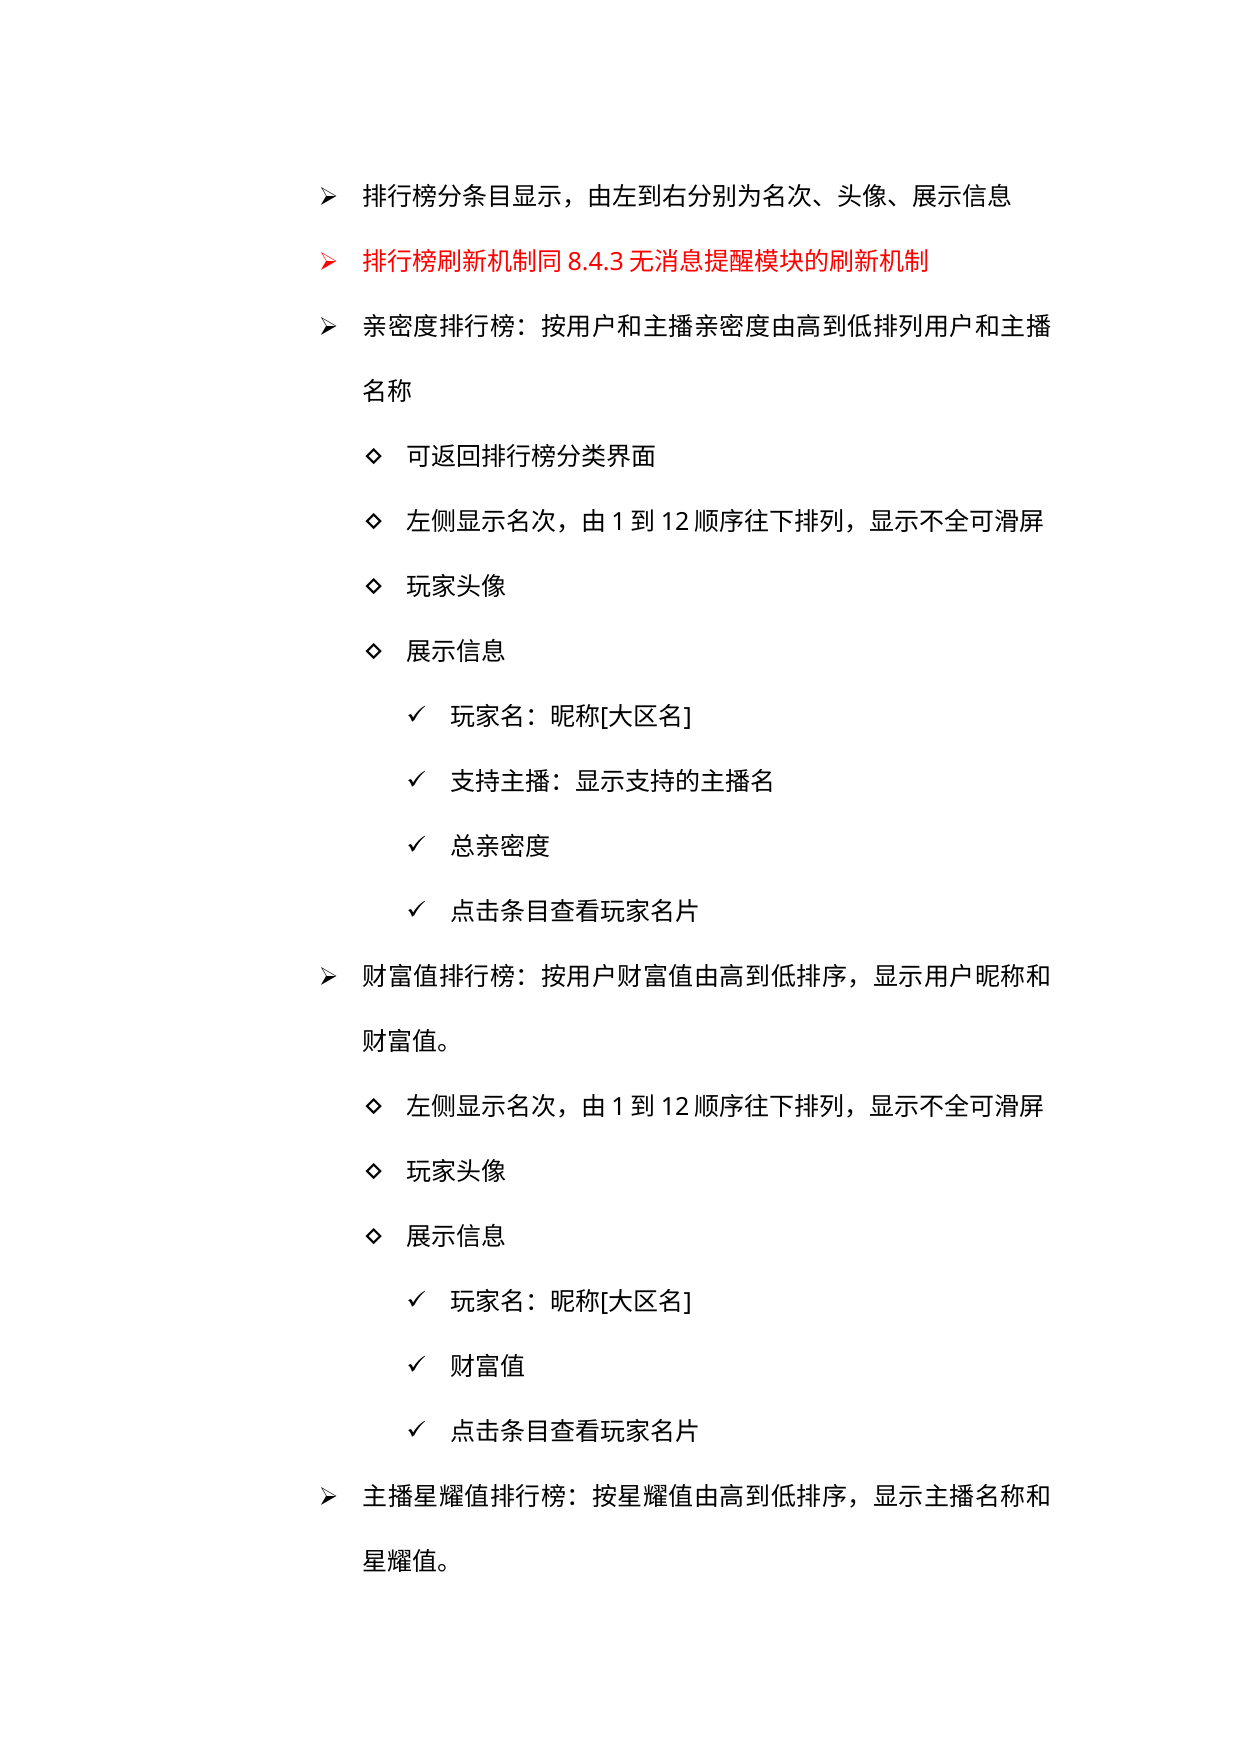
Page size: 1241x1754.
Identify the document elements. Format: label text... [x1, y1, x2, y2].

list 可返回排行榜分类界面 [362, 422, 1053, 487]
list 左侧显示名次，由1到12顺序往下排列，显示不全可滑屏 [362, 1072, 1053, 1137]
list 点击条目查看玩家名片 [406, 877, 1053, 942]
list 财富值 [406, 1332, 1053, 1397]
list 排行榜分条目显示，由左到右分别为名次、头像、展示信息 [319, 162, 1053, 227]
list 玩家名：昵称[大区名] [406, 682, 1053, 747]
list 玩家名：昵称[大区名] [406, 1267, 1053, 1332]
list 展示信息 [362, 1202, 1053, 1267]
list 点击条目查看玩家名片 [406, 1397, 1053, 1462]
list 玩家头像 [362, 552, 1053, 617]
list 排行榜刷新机制同8.4.3无消息提醒模块的刷新机制 [319, 227, 1053, 292]
list 总亲密度 [406, 812, 1053, 877]
list 展示信息 [362, 617, 1053, 682]
list 左侧显示名次，由1到12顺序往下排列，显示不全可滑屏 [362, 487, 1053, 552]
list 主播星耀值排行榜：按星耀值由高到低排序，显示主播名称和星耀值。 [319, 1462, 1053, 1592]
list 玩家头像 [362, 1137, 1053, 1202]
list 财富值排行榜：按用户财富值由高到低排序，显示用户昵称和财富值。 [319, 942, 1053, 1072]
list 支持主播：显示支持的主播名 [406, 747, 1053, 812]
list 亲密度排行榜：按用户和主播亲密度由高到低排列用户和主播名称 [319, 292, 1053, 422]
